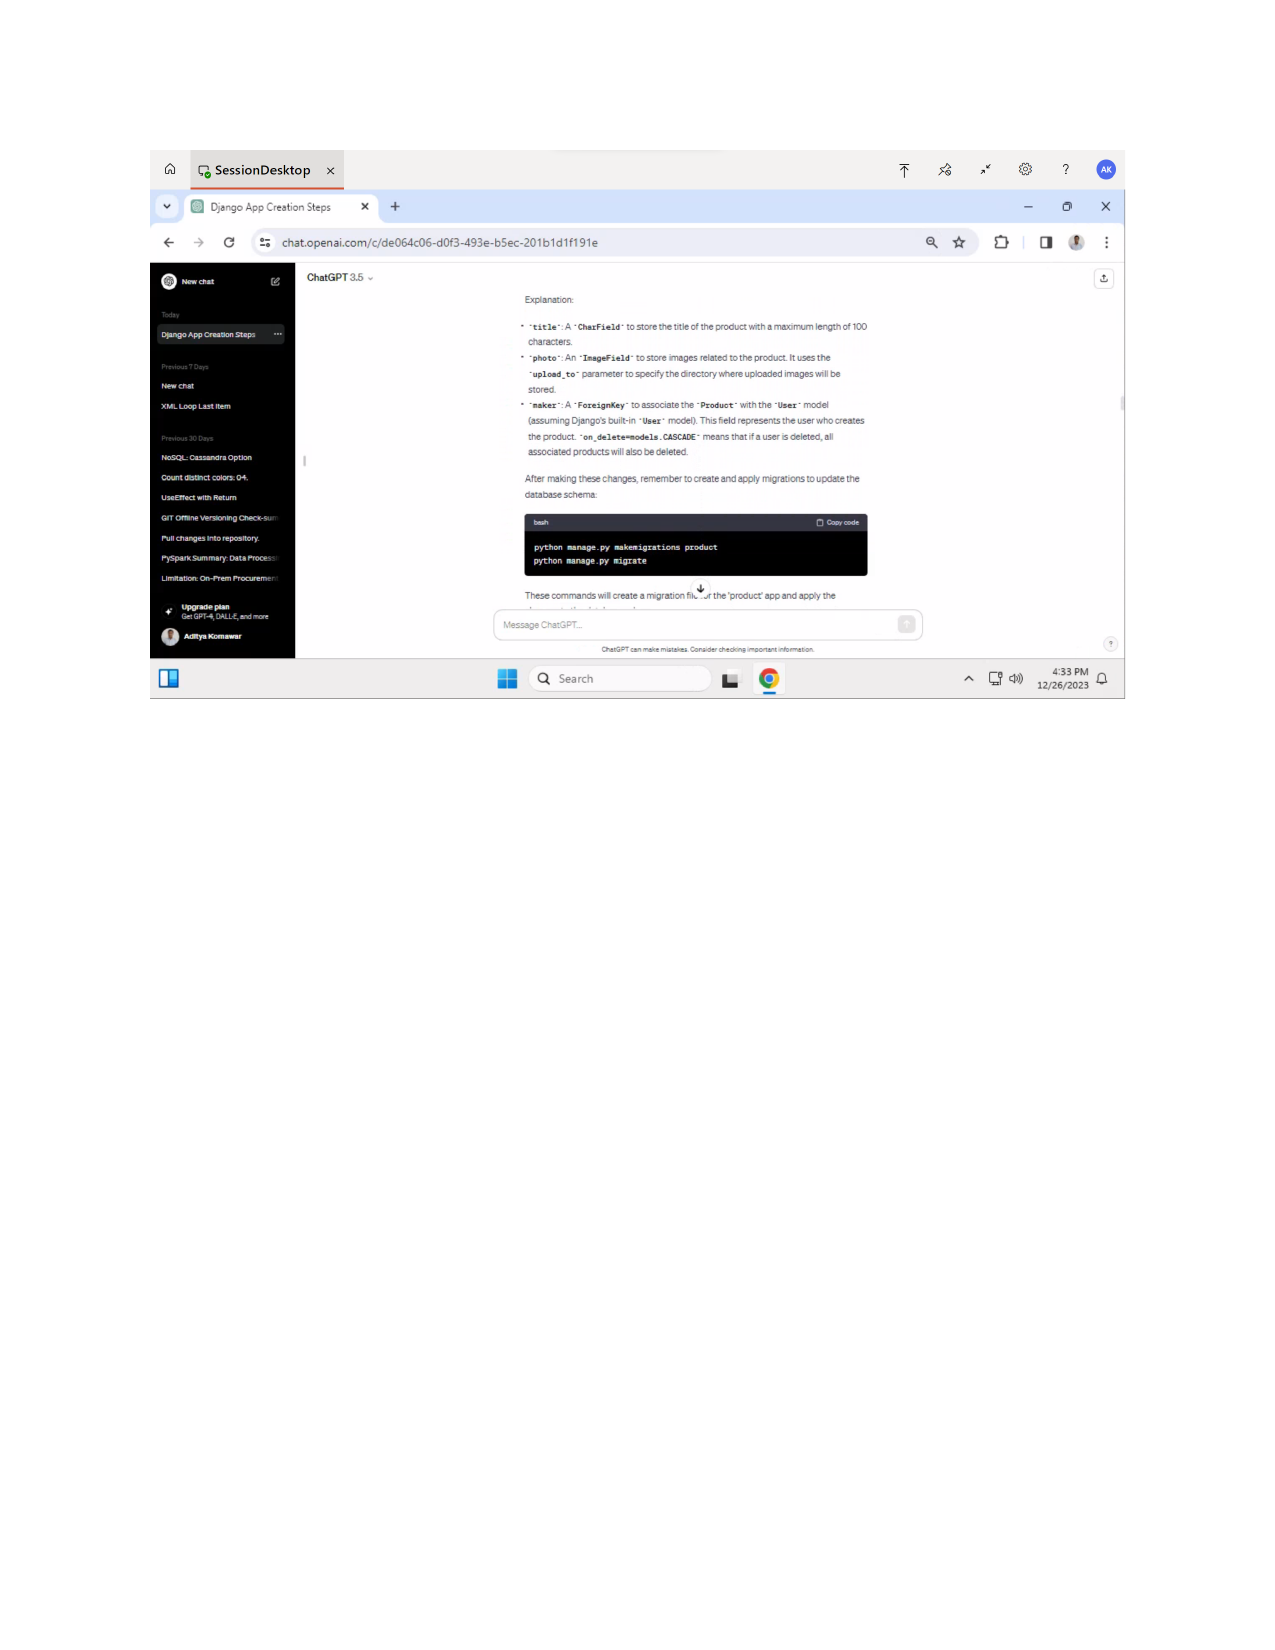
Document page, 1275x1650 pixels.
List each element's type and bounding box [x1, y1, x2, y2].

picture [150, 150, 1125, 699]
